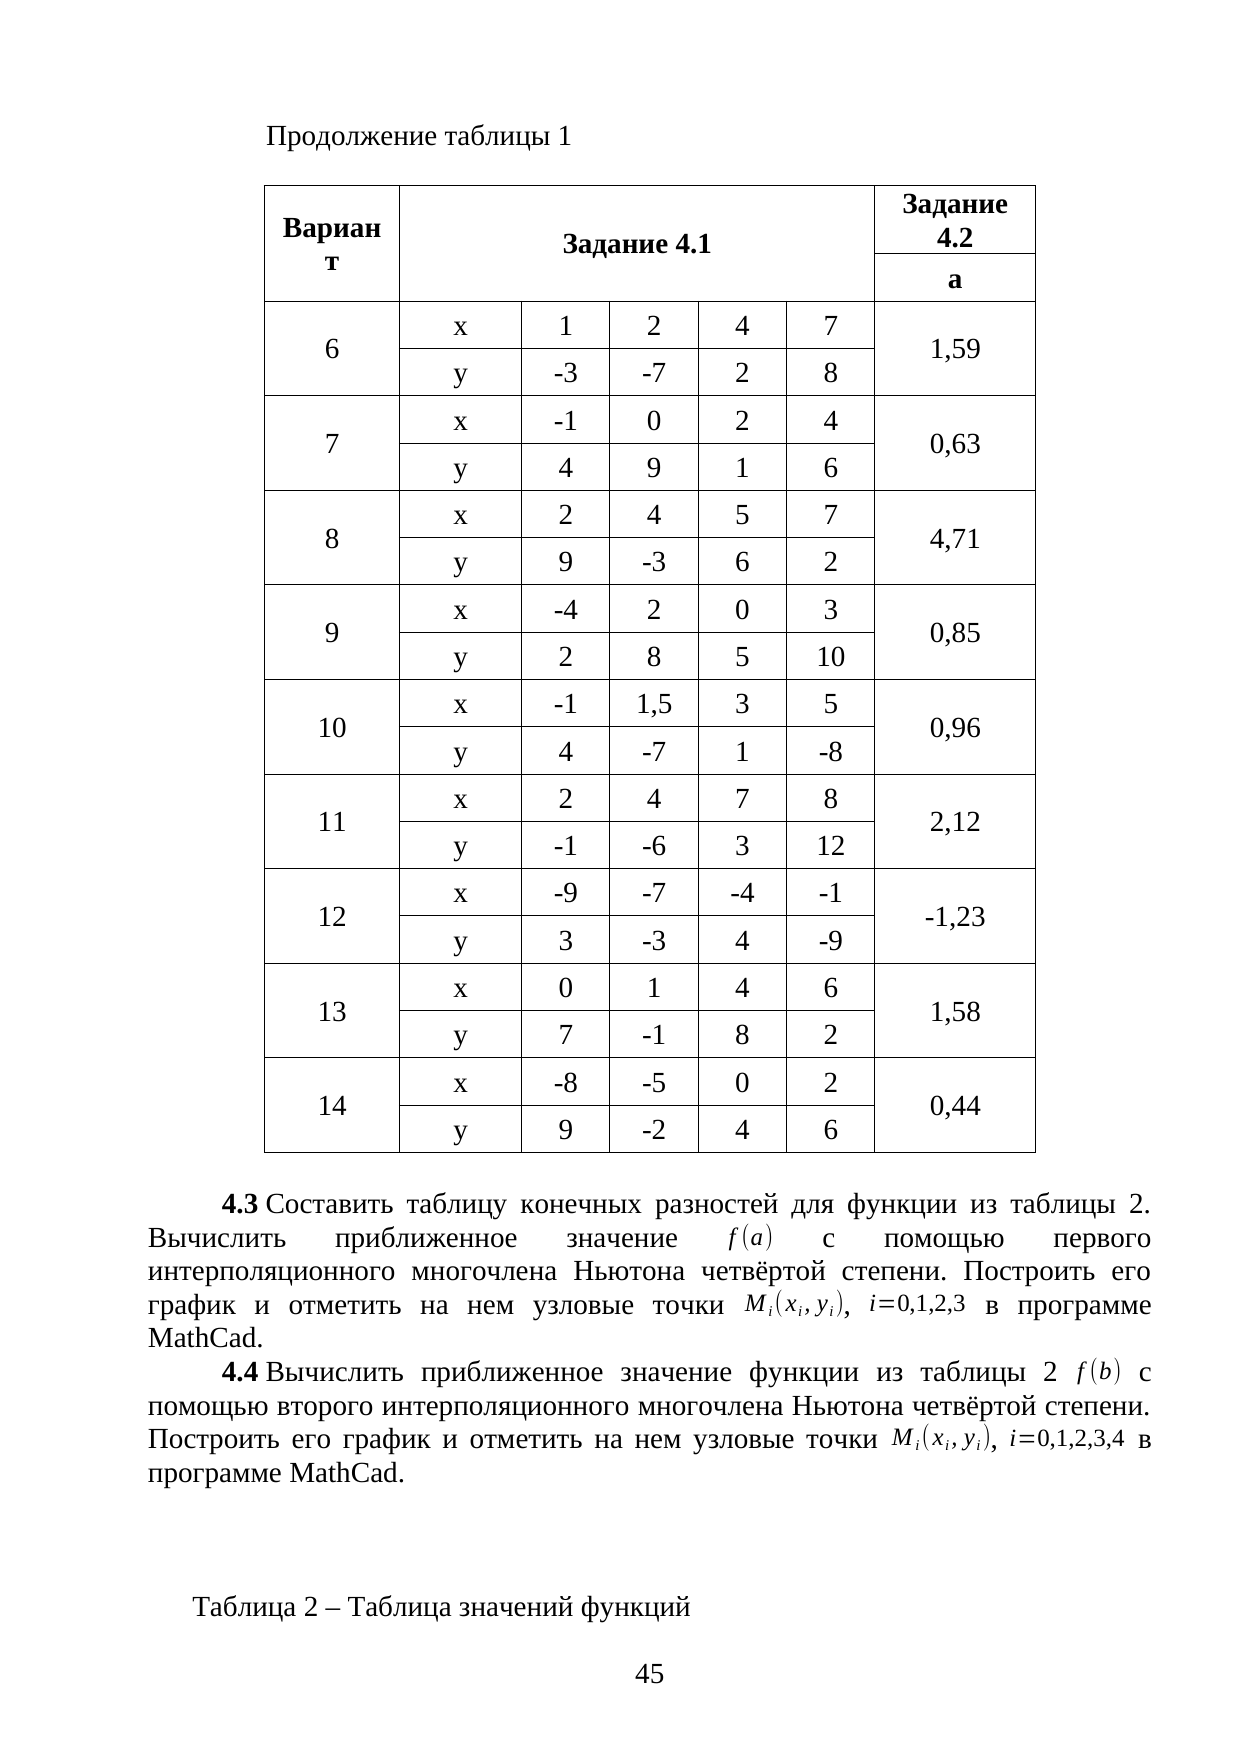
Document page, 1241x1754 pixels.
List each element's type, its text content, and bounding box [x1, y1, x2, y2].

table_cell 0,63 [875, 396, 1035, 490]
table_cell -4 [522, 585, 609, 632]
table_cell -9 [787, 916, 874, 963]
table_cell 12 [787, 822, 874, 868]
table_cell -2 [610, 1106, 698, 1152]
table_cell 9 [522, 1106, 609, 1152]
table_cell 4,71 [875, 491, 1035, 584]
table_cell 2 [610, 585, 698, 632]
table_cell -8 [787, 727, 874, 773]
table_header Задание 4.1 [400, 186, 874, 301]
table_cell y [400, 1011, 521, 1057]
table_cell y [400, 538, 521, 584]
table_cell 0,96 [875, 680, 1035, 773]
table_cell 3 [522, 916, 609, 963]
table_cell x [400, 869, 521, 915]
table_cell 6 [787, 444, 874, 490]
table_cell 1,5 [610, 680, 698, 726]
table_cell x [400, 396, 521, 442]
table_cell а [875, 254, 1035, 301]
table_cell 0 [522, 964, 609, 1010]
table_cell y [400, 1106, 521, 1152]
table_cell 8 [787, 775, 874, 821]
text Таблица 2 – Таблица значений функций [148, 1589, 1152, 1622]
table_cell -1 [522, 396, 609, 442]
text Продолжение таблицы 1 [148, 118, 1152, 152]
table_cell y [400, 727, 521, 773]
table_cell 7 [699, 775, 786, 821]
table_cell x [400, 680, 521, 726]
table_cell 9 [265, 585, 399, 679]
table_cell 8 [265, 491, 399, 584]
table_cell 10 [265, 680, 399, 773]
table_cell 3 [699, 822, 786, 868]
table_cell x [400, 1058, 521, 1104]
list Вычислить приближенное значение функции из таблицы 2 с помощью второго интерполяционного многочлена Ньютона четвёртой степени. Построить его график и отметить на нем узловые точки , в программе MathCad. [148, 1354, 1152, 1488]
table_cell 2 [699, 349, 786, 395]
table_cell 2 [787, 1011, 874, 1057]
table_cell 13 [265, 964, 399, 1057]
list Составить таблицу конечных разностей для функции из таблицы 2. Вычислить приближенное значение с помощью первого интерполяционного многочлена Ньютона четвёртой степени. Построить его график и отметить на нем узловые точки , в программе MathCad. [148, 1186, 1152, 1354]
table_cell 4 [522, 444, 609, 490]
table_cell x [400, 775, 521, 821]
table_cell 1 [610, 964, 698, 1010]
table_cell 4 [699, 1106, 786, 1152]
table_cell 0 [699, 1058, 786, 1104]
table_cell -8 [522, 1058, 609, 1104]
table_cell 2 [787, 538, 874, 584]
table_cell 7 [787, 302, 874, 348]
table_cell 9 [610, 444, 698, 490]
table_cell 4 [787, 396, 874, 442]
table_cell 10 [787, 633, 874, 679]
table_cell 5 [699, 633, 786, 679]
table_cell y [400, 349, 521, 395]
table_cell 11 [265, 775, 399, 868]
table_cell 7 [522, 1011, 609, 1057]
table_cell -3 [610, 916, 698, 963]
table_cell 1,58 [875, 964, 1035, 1057]
table_cell 1,59 [875, 302, 1035, 395]
table_cell 1 [699, 727, 786, 773]
table_cell 5 [787, 680, 874, 726]
table_cell -1,23 [875, 869, 1035, 963]
table_cell x [400, 585, 521, 632]
table_cell 5 [699, 491, 786, 537]
table_cell 6 [699, 538, 786, 584]
table_cell 4 [610, 775, 698, 821]
table_header Вариант [265, 186, 399, 301]
table_cell 2 [522, 633, 609, 679]
table_cell x [400, 491, 521, 537]
table_cell 0,85 [875, 585, 1035, 679]
table_cell y [400, 916, 521, 963]
table_cell 6 [787, 964, 874, 1010]
table_cell -6 [610, 822, 698, 868]
table_cell -1 [522, 822, 609, 868]
table_cell -9 [522, 869, 609, 915]
table_cell -7 [610, 727, 698, 773]
table_cell 4 [699, 916, 786, 963]
table_cell 4 [610, 491, 698, 537]
table_cell 0,44 [875, 1058, 1035, 1152]
table_cell -7 [610, 349, 698, 395]
table_cell 9 [522, 538, 609, 584]
table_cell 3 [699, 680, 786, 726]
table_header Задание 4.2 [875, 186, 1035, 253]
table_cell 4 [699, 964, 786, 1010]
table_cell -1 [522, 680, 609, 726]
table_cell 2 [787, 1058, 874, 1104]
table_cell 2 [522, 491, 609, 537]
table_cell -1 [787, 869, 874, 915]
table_cell -3 [610, 538, 698, 584]
table_cell 8 [787, 349, 874, 395]
table_cell y [400, 444, 521, 490]
table_cell -7 [610, 869, 698, 915]
table_cell -5 [610, 1058, 698, 1104]
table_cell 0 [699, 585, 786, 632]
table_cell 7 [265, 396, 399, 490]
table_cell 6 [265, 302, 399, 395]
table_cell -3 [522, 349, 609, 395]
table_cell 7 [787, 491, 874, 537]
table_cell -1 [610, 1011, 698, 1057]
table_cell y [400, 822, 521, 868]
table_cell x [400, 302, 521, 348]
table_cell 1 [699, 444, 786, 490]
table_cell 12 [265, 869, 399, 963]
table_cell 6 [787, 1106, 874, 1152]
table_cell 1 [522, 302, 609, 348]
table_cell 2 [699, 396, 786, 442]
table_cell 3 [787, 585, 874, 632]
table_cell -4 [699, 869, 786, 915]
table_cell 8 [699, 1011, 786, 1057]
table_cell 14 [265, 1058, 399, 1152]
table_cell y [400, 633, 521, 679]
table_cell 4 [699, 302, 786, 348]
table_cell 2,12 [875, 775, 1035, 868]
table_cell 4 [522, 727, 609, 773]
table_cell 0 [610, 396, 698, 442]
table_cell x [400, 964, 521, 1010]
table_cell 2 [522, 775, 609, 821]
table_cell 2 [610, 302, 698, 348]
table_cell 8 [610, 633, 698, 679]
